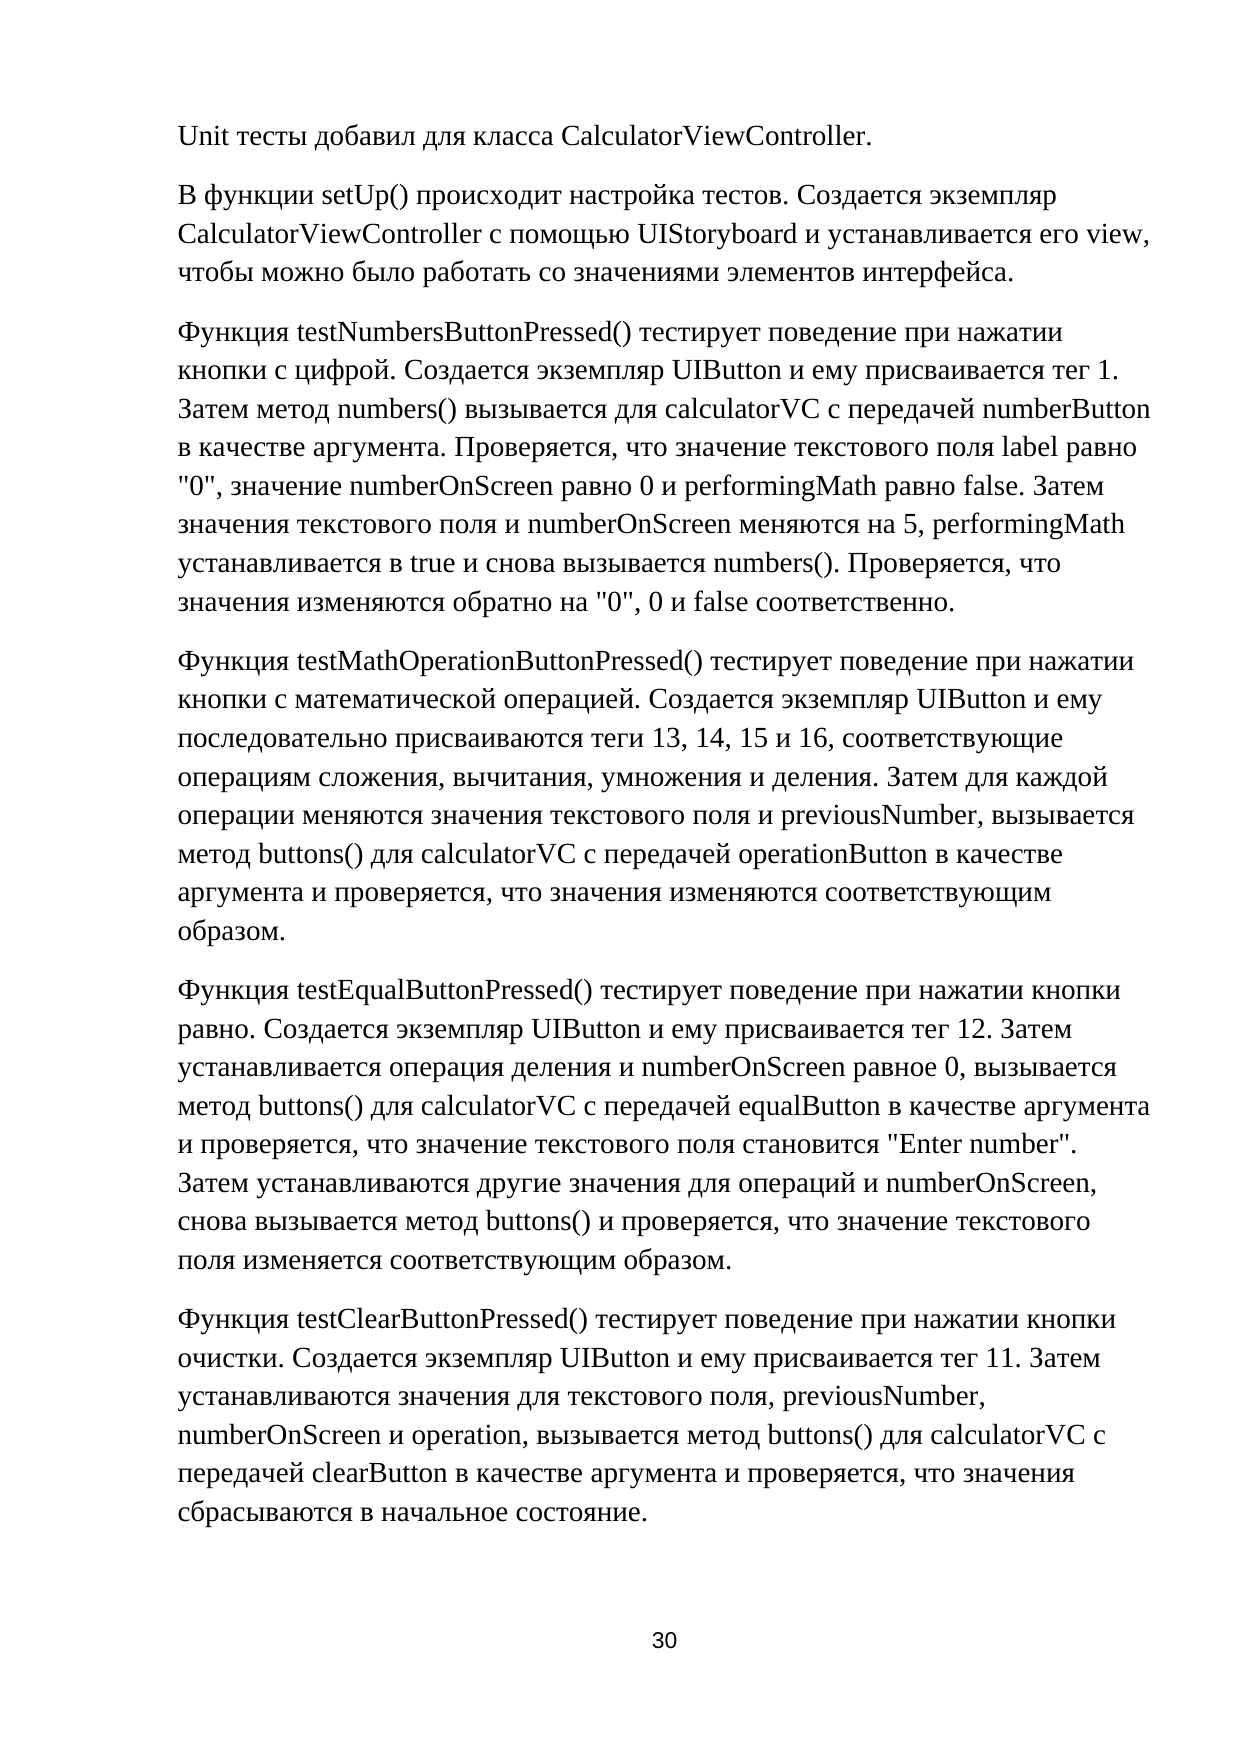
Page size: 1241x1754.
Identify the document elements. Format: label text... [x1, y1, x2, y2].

text Функция testMathOperationButtonPressed() тестирует поведение при нажатии кнопки с математической операцией. Создается экземпляр UIButton и ему последовательно присваиваются теги 13, 14, 15 и 16, соответствующие операциям сложения, вычитания, умножения и деления. Затем для каждой операции меняются значения текстового поля и previousNumber, вызывается метод buttons() для calculatorVC с передачей operationButton в качестве аргумента и проверяется, что значения изменяются соответствующим образом. [177, 643, 1152, 946]
text Функция testEqualButtonPressed() тестирует поведение при нажатии кнопки равно. Создается экземпляр UIButton и ему присваивается тег 12. Затем устанавливается операция деления и numberOnScreen равное 0, вызывается метод buttons() для calculatorVC с передачей equalButton в качестве аргумента и проверяется, что значение текстового поля становится "Enter number". Затем устанавливаются другие значения для операций и numberOnScreen, снова вызывается метод buttons() и проверяется, что значение текстового поля изменяется соответствующим образом. [177, 972, 1152, 1276]
text Функция testClearButtonPressed() тестирует поведение при нажатии кнопки очистки. Создается экземпляр UIButton и ему присваивается тег 11. Затем устанавливаются значения для текстового поля, previousNumber, numberOnScreen и operation, вызывается метод buttons() для calculatorVC с передачей clearButton в качестве аргумента и проверяется, что значения сбрасываются в начальное состояние. [177, 1301, 1152, 1528]
text Функция testNumbersButtonPressed() тестирует поведение при нажатии кнопки с цифрой. Создается экземпляр UIButton и ему присваивается тег 1. Затем метод numbers() вызывается для calculatorVC с передачей numberButton в качестве аргумента. Проверяется, что значение текстового поля label равно "0", значение numberOnScreen равно 0 и performingMath равно false. Затем значения текстового поля и numberOnScreen меняются на 5, performingMath устанавливается в true и снова вызывается numbers(). Проверяется, что значения изменяются обратно на "0", 0 и false соответственно. [177, 314, 1152, 617]
text В функции setUp() происходит настройка тестов. Создается экземпляр CalculatorViewController с помощью UIStoryboard и устанавливается его view, чтобы можно было работать со значениями элементов интерфейса. [177, 177, 1152, 288]
text Unit тесты добавил для класса CalculatorViewController. [177, 118, 1152, 152]
